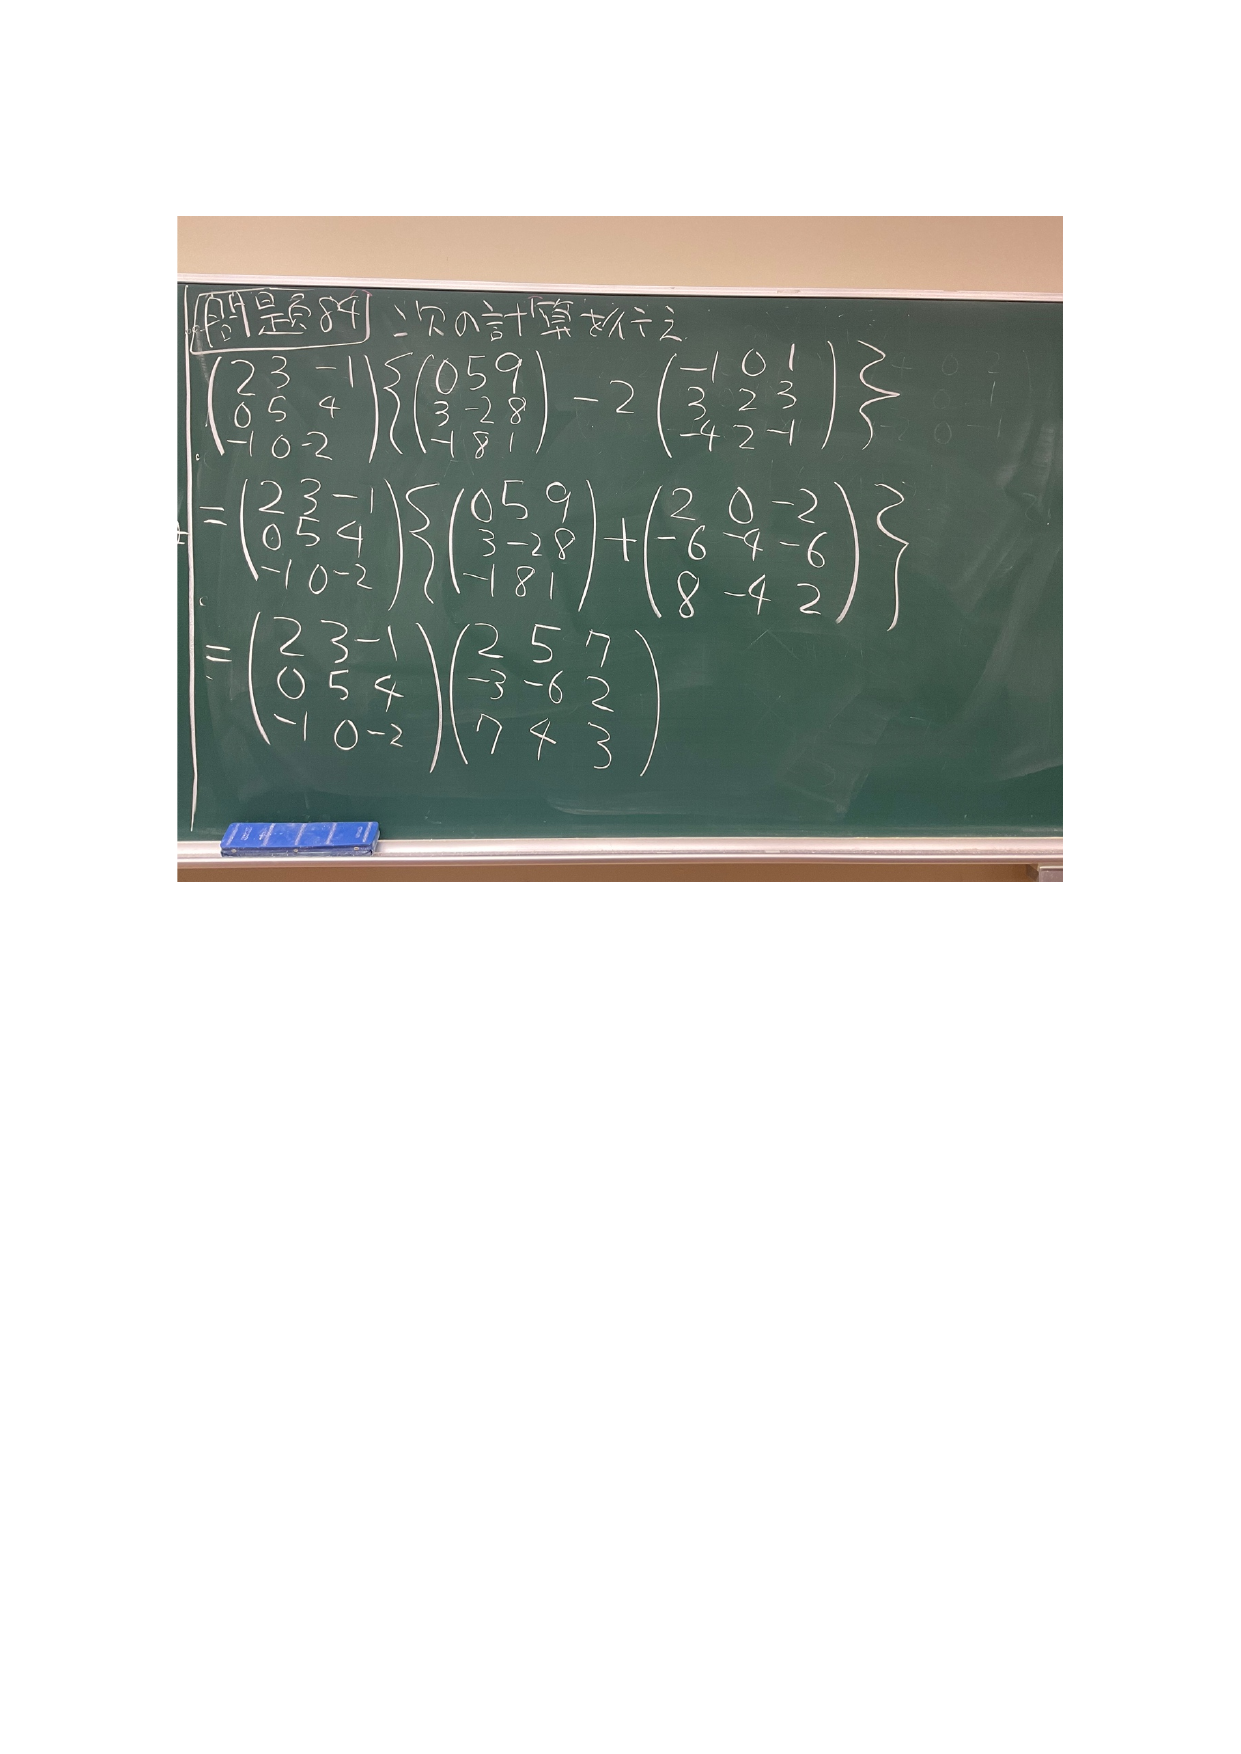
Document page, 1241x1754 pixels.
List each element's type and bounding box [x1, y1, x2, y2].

picture [177, 216, 1063, 882]
